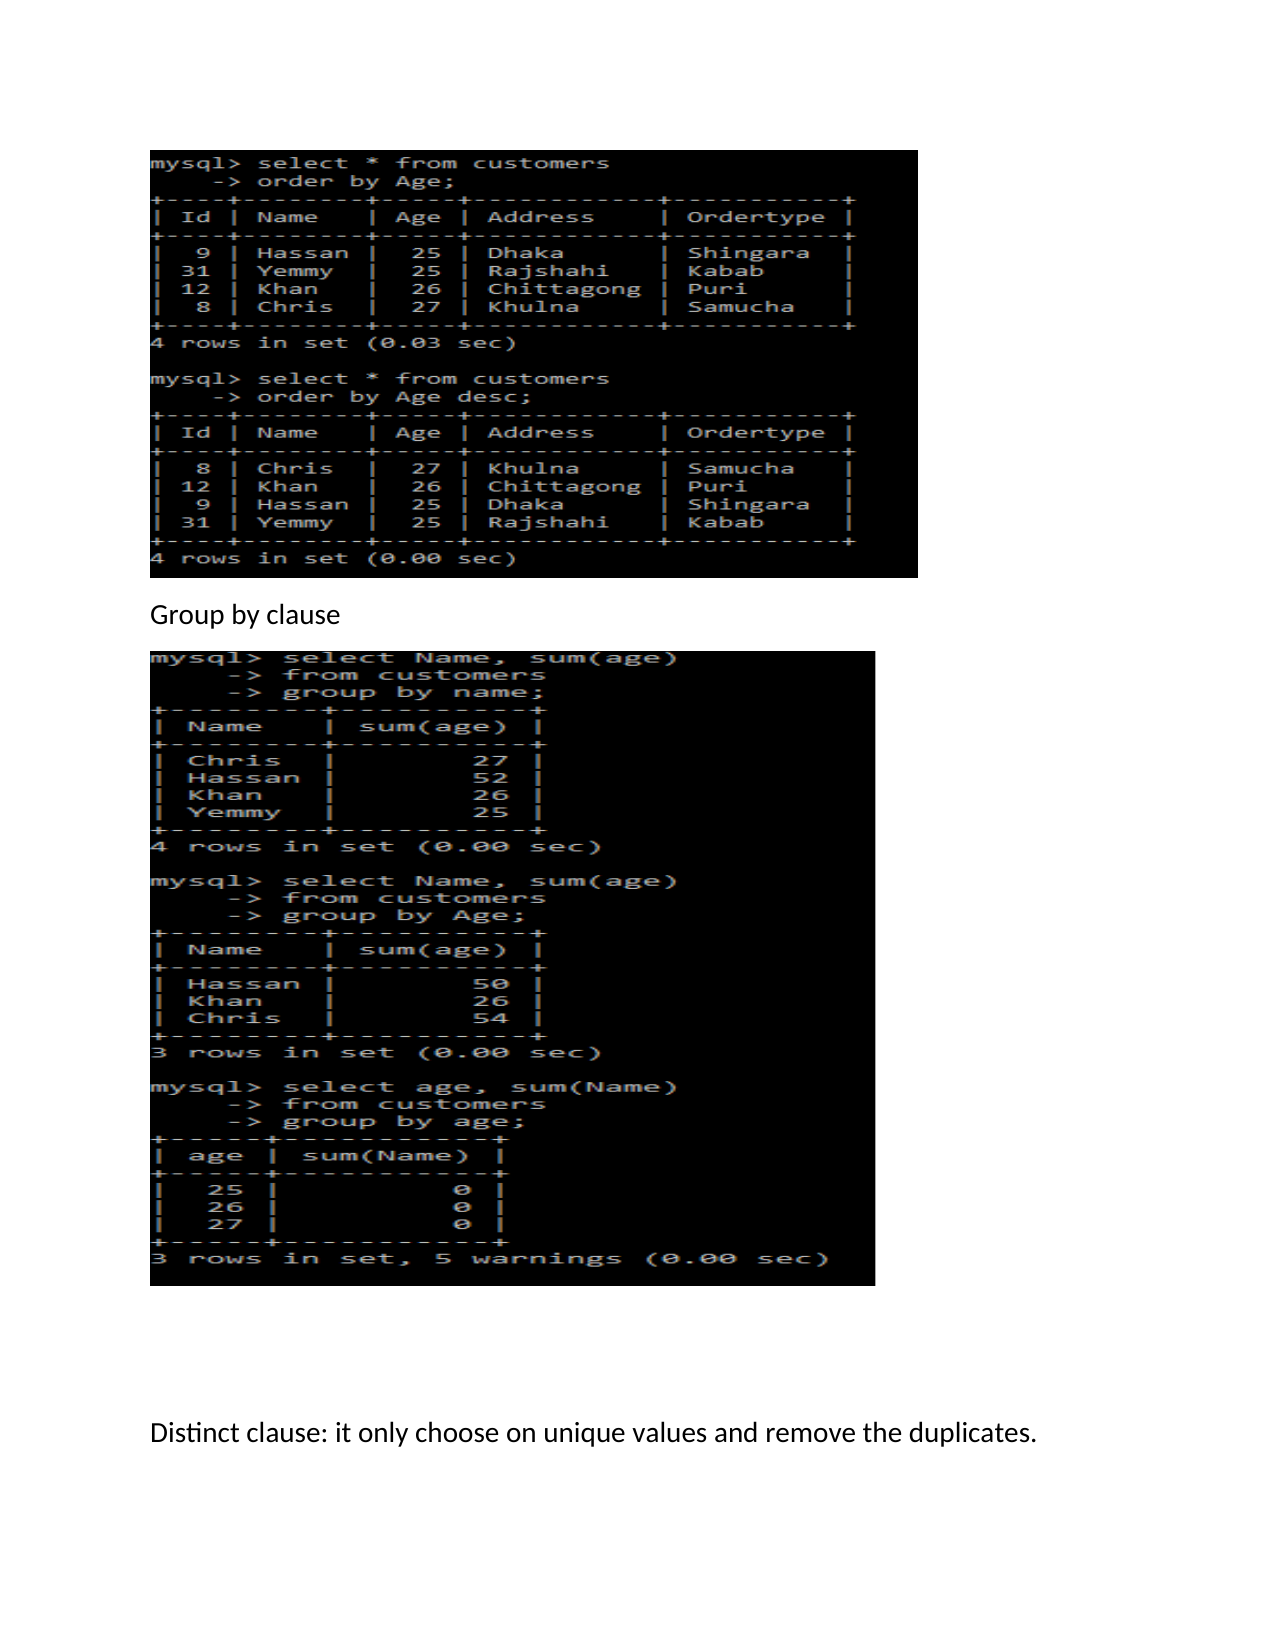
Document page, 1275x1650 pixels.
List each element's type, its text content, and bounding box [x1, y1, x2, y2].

text Group by clause [150, 596, 1125, 632]
picture [150, 651, 876, 1286]
picture [150, 150, 918, 578]
text Distinct clause: it only choose on unique values and remove the duplicates. [150, 1414, 1125, 1450]
